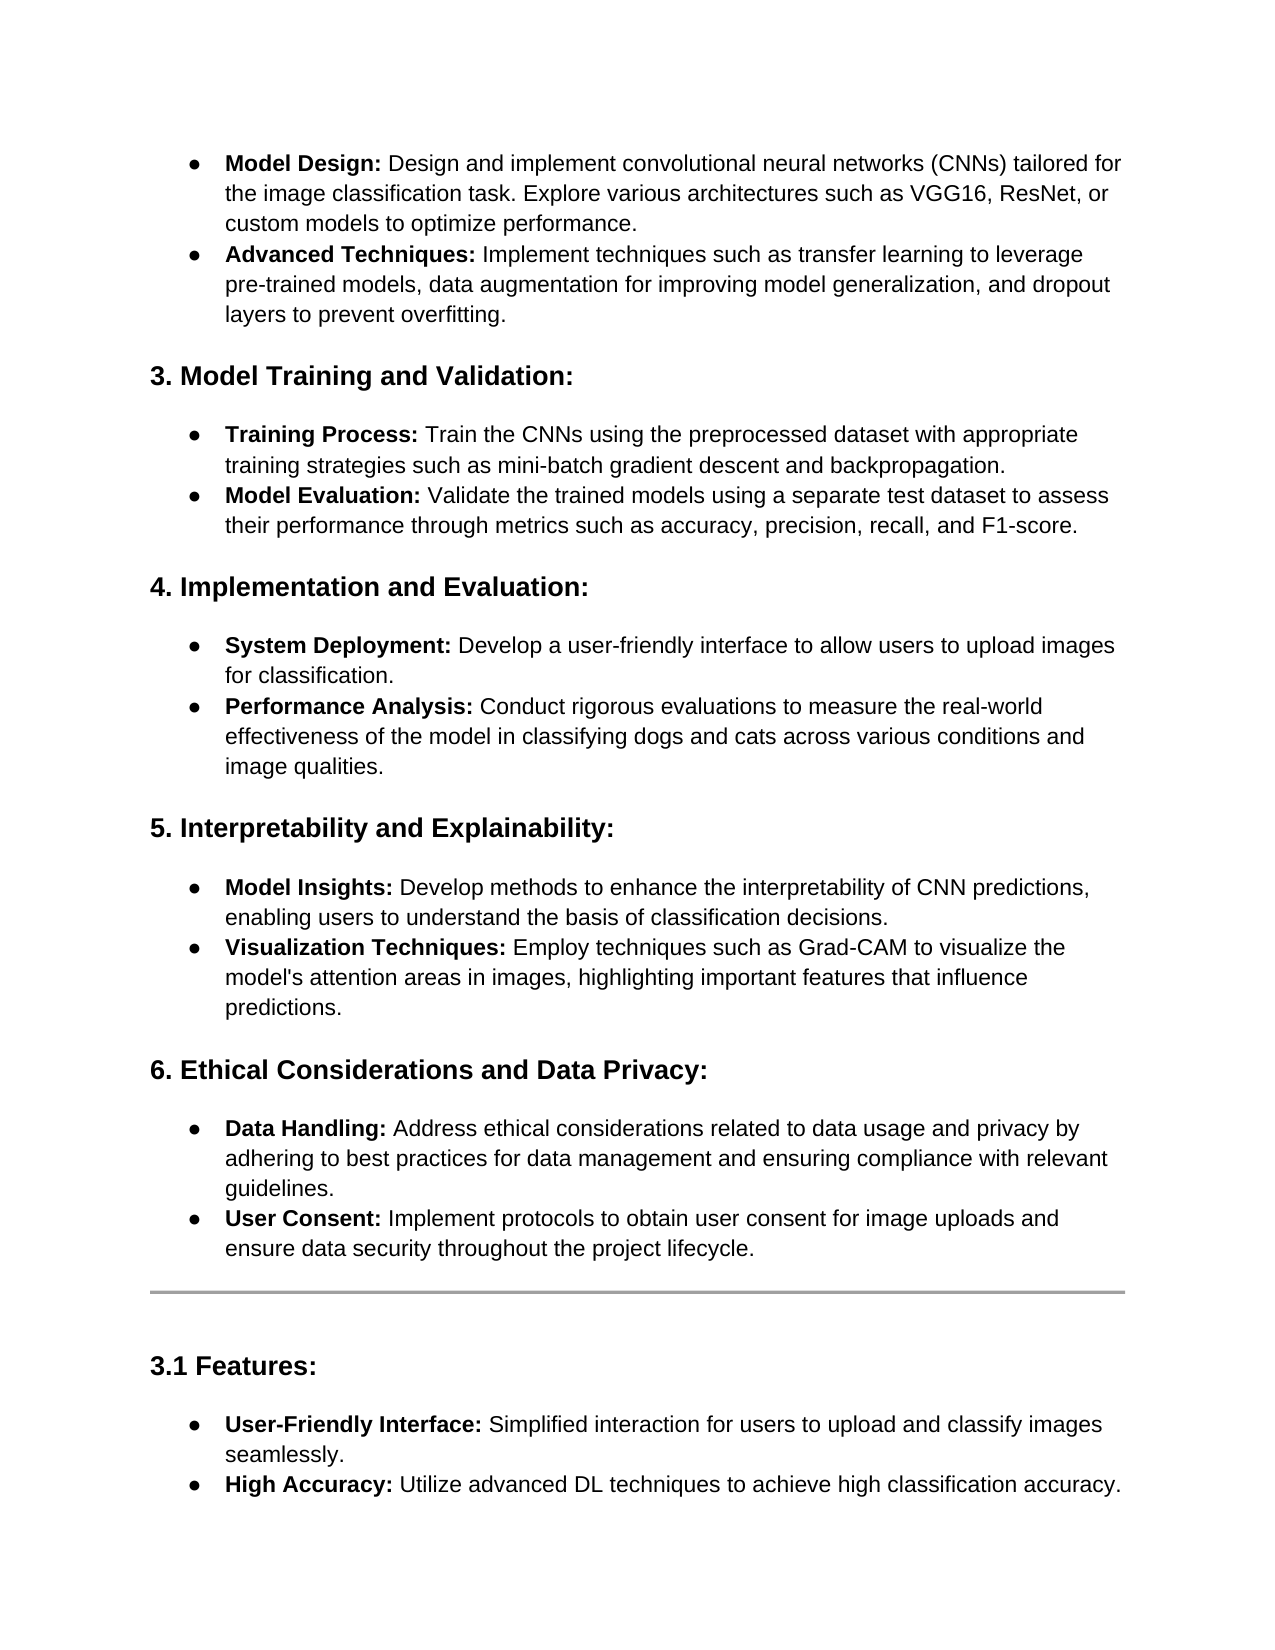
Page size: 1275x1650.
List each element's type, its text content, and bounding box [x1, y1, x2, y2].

list User-Friendly Interface: Simplified interaction for users to upload and classify images seamlessly. [187, 1411, 1125, 1467]
list Data Handling: Address ethical considerations related to data usage and privacy by adhering to best practices for data management and ensuring compliance with relevant guidelines. [187, 1114, 1125, 1201]
list Training Process: Train the CNNs using the preprocessed dataset with appropriate training strategies such as mini-batch gradient descent and backpropagation. [187, 421, 1125, 478]
list Model Design: Design and implement convolutional neural networks (CNNs) tailored for the image classification task. Explore various architectures such as VGG16, ResNet, or custom models to optimize performance. [187, 150, 1125, 237]
list User Consent: Implement protocols to obtain user consent for image uploads and ensure data security throughout the project lifecycle. [187, 1205, 1125, 1262]
subtitle 5. Interpretability and Explainability: [150, 812, 1125, 844]
list System Deployment: Develop a user-friendly interface to allow users to upload images for classification. [187, 632, 1125, 689]
subtitle 6. Ethical Considerations and Data Privacy: [150, 1054, 1125, 1085]
list Advanced Techniques: Implement techniques such as transfer learning to leverage pre-trained models, data augmentation for improving model generalization, and dropout layers to prevent overfitting. [187, 241, 1125, 327]
list Model Insights: Develop methods to enhance the interpretability of CNN predictions, enabling users to understand the basis of classification decisions. [187, 873, 1125, 930]
list Visualization Techniques: Employ techniques such as Grad-CAM to visualize the model's attention areas in images, highlighting important features that influence predictions. [187, 934, 1125, 1021]
subtitle 4. Implementation and Evaluation: [150, 571, 1125, 603]
list Model Evaluation: Validate the trained models using a separate test dataset to assess their performance through metrics such as accuracy, precision, recall, and F1-score. [187, 482, 1125, 538]
list Performance Analysis: Conduct rigorous evaluations to measure the real-world effectiveness of the model in classifying dogs and cats across various conditions and image qualities. [187, 693, 1125, 779]
list High Accuracy: Utilize advanced DL techniques to achieve high classification accuracy. [187, 1471, 1125, 1498]
subtitle 3.1 Features: [150, 1350, 1125, 1381]
subtitle 3. Model Training and Validation: [150, 360, 1125, 392]
